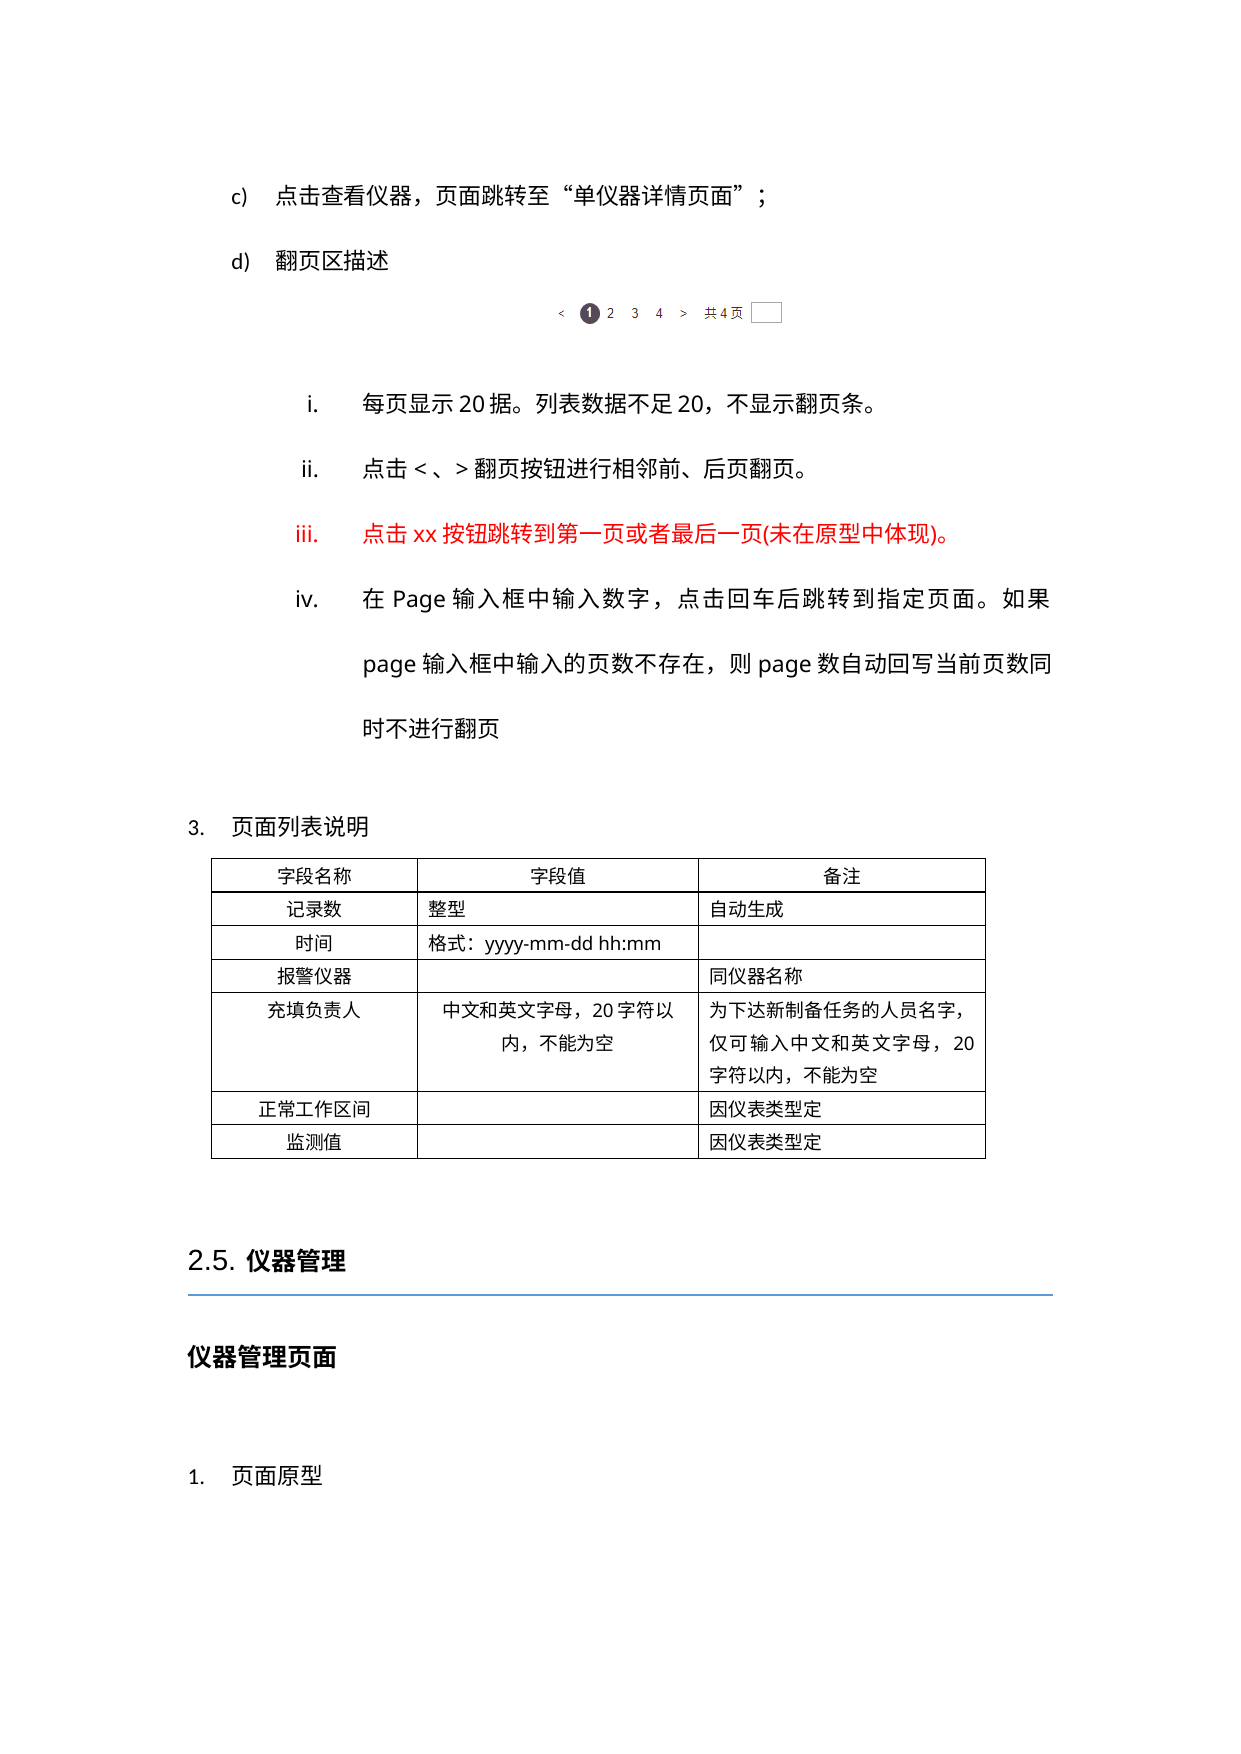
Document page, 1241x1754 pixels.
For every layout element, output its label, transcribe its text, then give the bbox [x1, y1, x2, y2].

table_cell 中文和英文字母，20字符以内，不能为空 [418, 993, 698, 1091]
list 页面原型 [187, 1442, 1053, 1507]
list 页面列表说明 [187, 793, 1053, 858]
table_cell [418, 1092, 698, 1124]
table_header 字段名称 [212, 859, 417, 891]
table_cell 时间 [212, 926, 417, 958]
list 每页显示20据。列表数据不足20，不显示翻页条。 [319, 370, 1053, 435]
picture [463, 292, 865, 334]
table_cell 格式：yyyy-mm-dd hh:mm [418, 926, 698, 958]
table_cell 自动生成 [699, 893, 985, 925]
table_cell 监测值 [212, 1125, 417, 1158]
list 点击 < 、> 翻页按钮进行相邻前、后页翻页。 [319, 435, 1053, 500]
subtitle 仪器管理页面 [187, 1323, 1053, 1388]
table_cell 整型 [418, 893, 698, 925]
table_cell 报警仪器 [212, 960, 417, 992]
table_cell 记录数 [212, 893, 417, 925]
table_header 备注 [699, 859, 985, 891]
table_cell [699, 926, 985, 958]
list 在Page输入框中输入数字，点击回车后跳转到指定页面。如果page输入框中输入的页数不存在，则page数自动回写当前页数同时不进行翻页 [319, 565, 1053, 760]
table_cell 充填负责人 [212, 993, 417, 1091]
table_cell [418, 1125, 698, 1158]
subtitle 仪器管理 [187, 1227, 1053, 1296]
list 翻页区描述 [231, 227, 1053, 292]
table_cell 因仪表类型定 [699, 1125, 985, 1158]
table_cell [418, 960, 698, 992]
list 点击查看仪器，页面跳转至“单仪器详情页面”； [231, 162, 1053, 227]
table_header 字段值 [418, 859, 698, 891]
table_cell 因仪表类型定 [699, 1092, 985, 1124]
table_cell 正常工作区间 [212, 1092, 417, 1124]
table_cell 为下达新制备任务的人员名字，仅可输入中文和英文字母，20字符以内，不能为空 [699, 993, 985, 1091]
list 点击xx按钮跳转到第一页或者最后一页(未在原型中体现)。 [319, 500, 1053, 565]
table_cell 同仪器名称 [699, 960, 985, 992]
